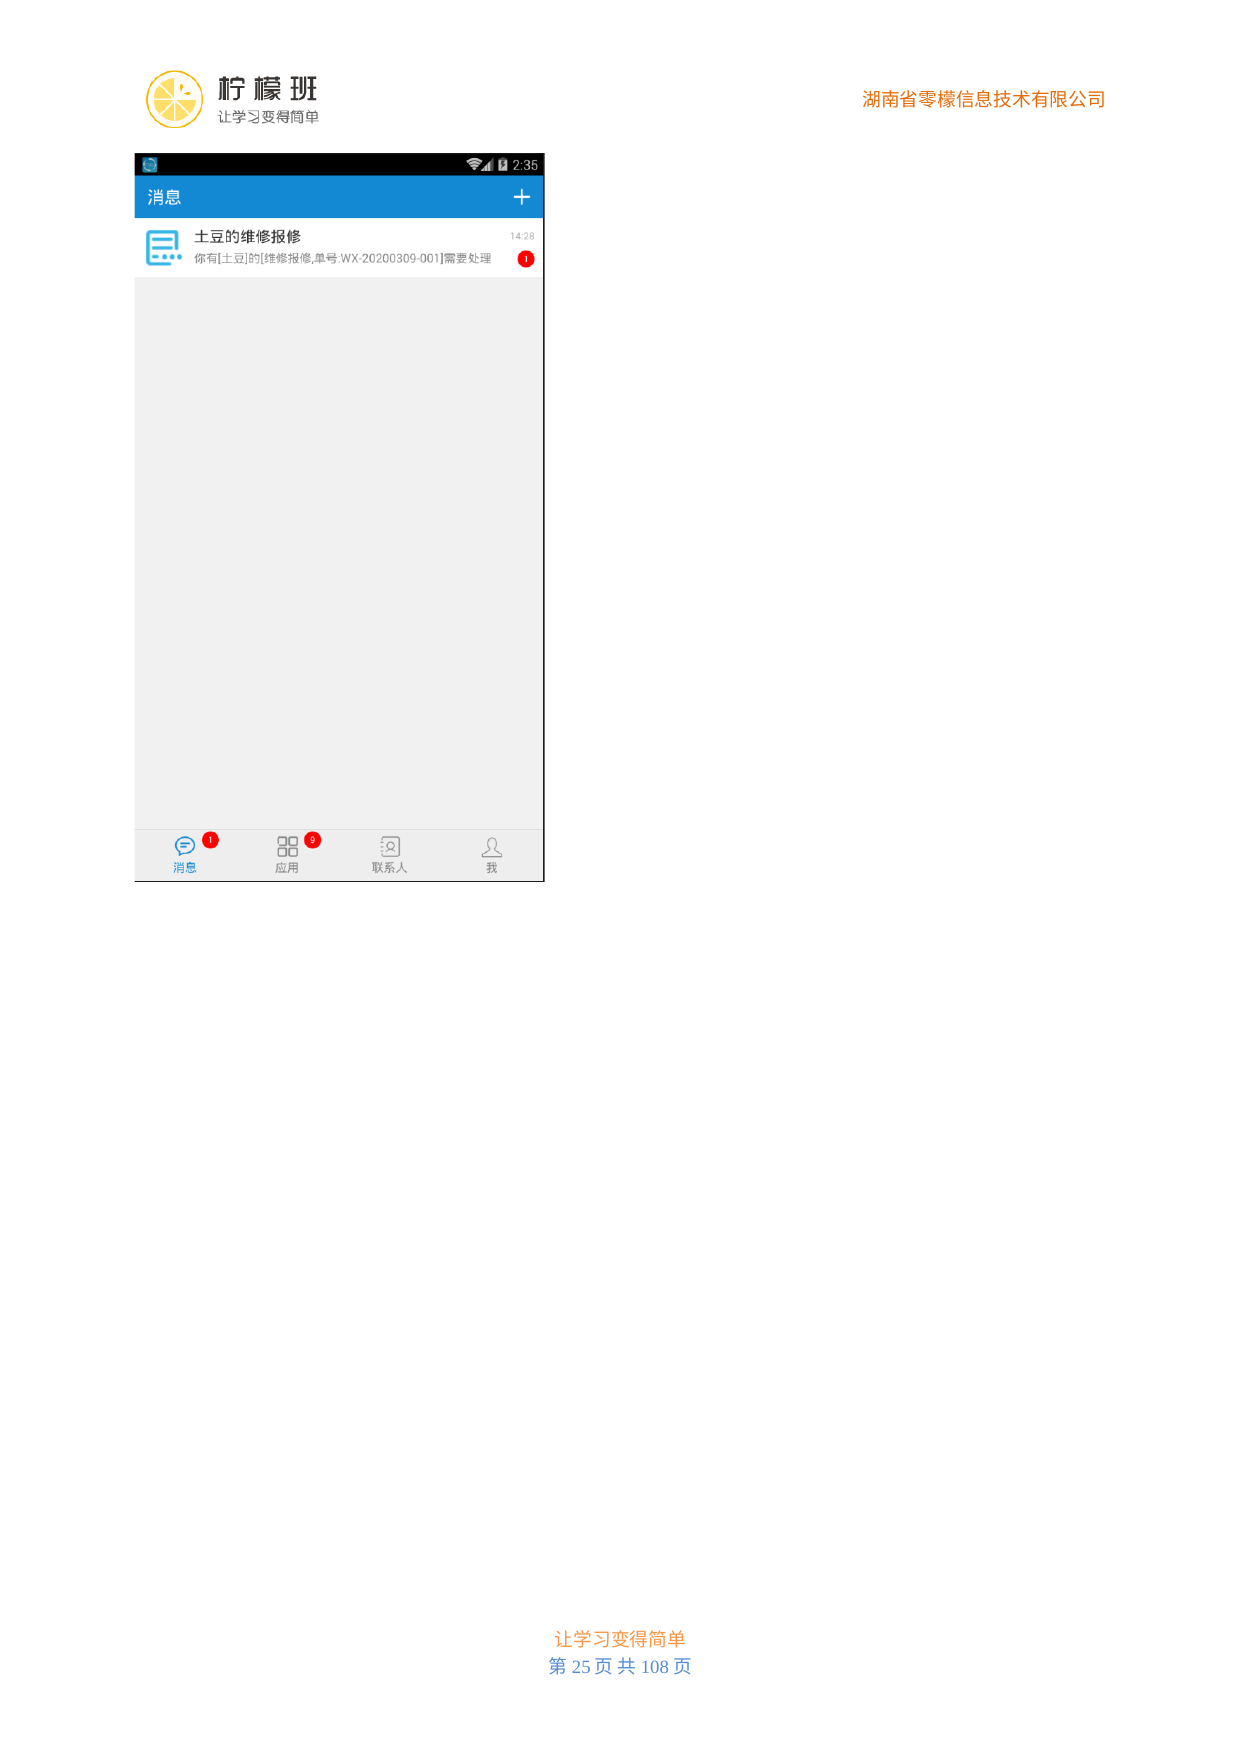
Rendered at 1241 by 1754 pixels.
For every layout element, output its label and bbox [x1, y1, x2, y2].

picture [134, 153, 545, 882]
picture [134, 65, 340, 133]
